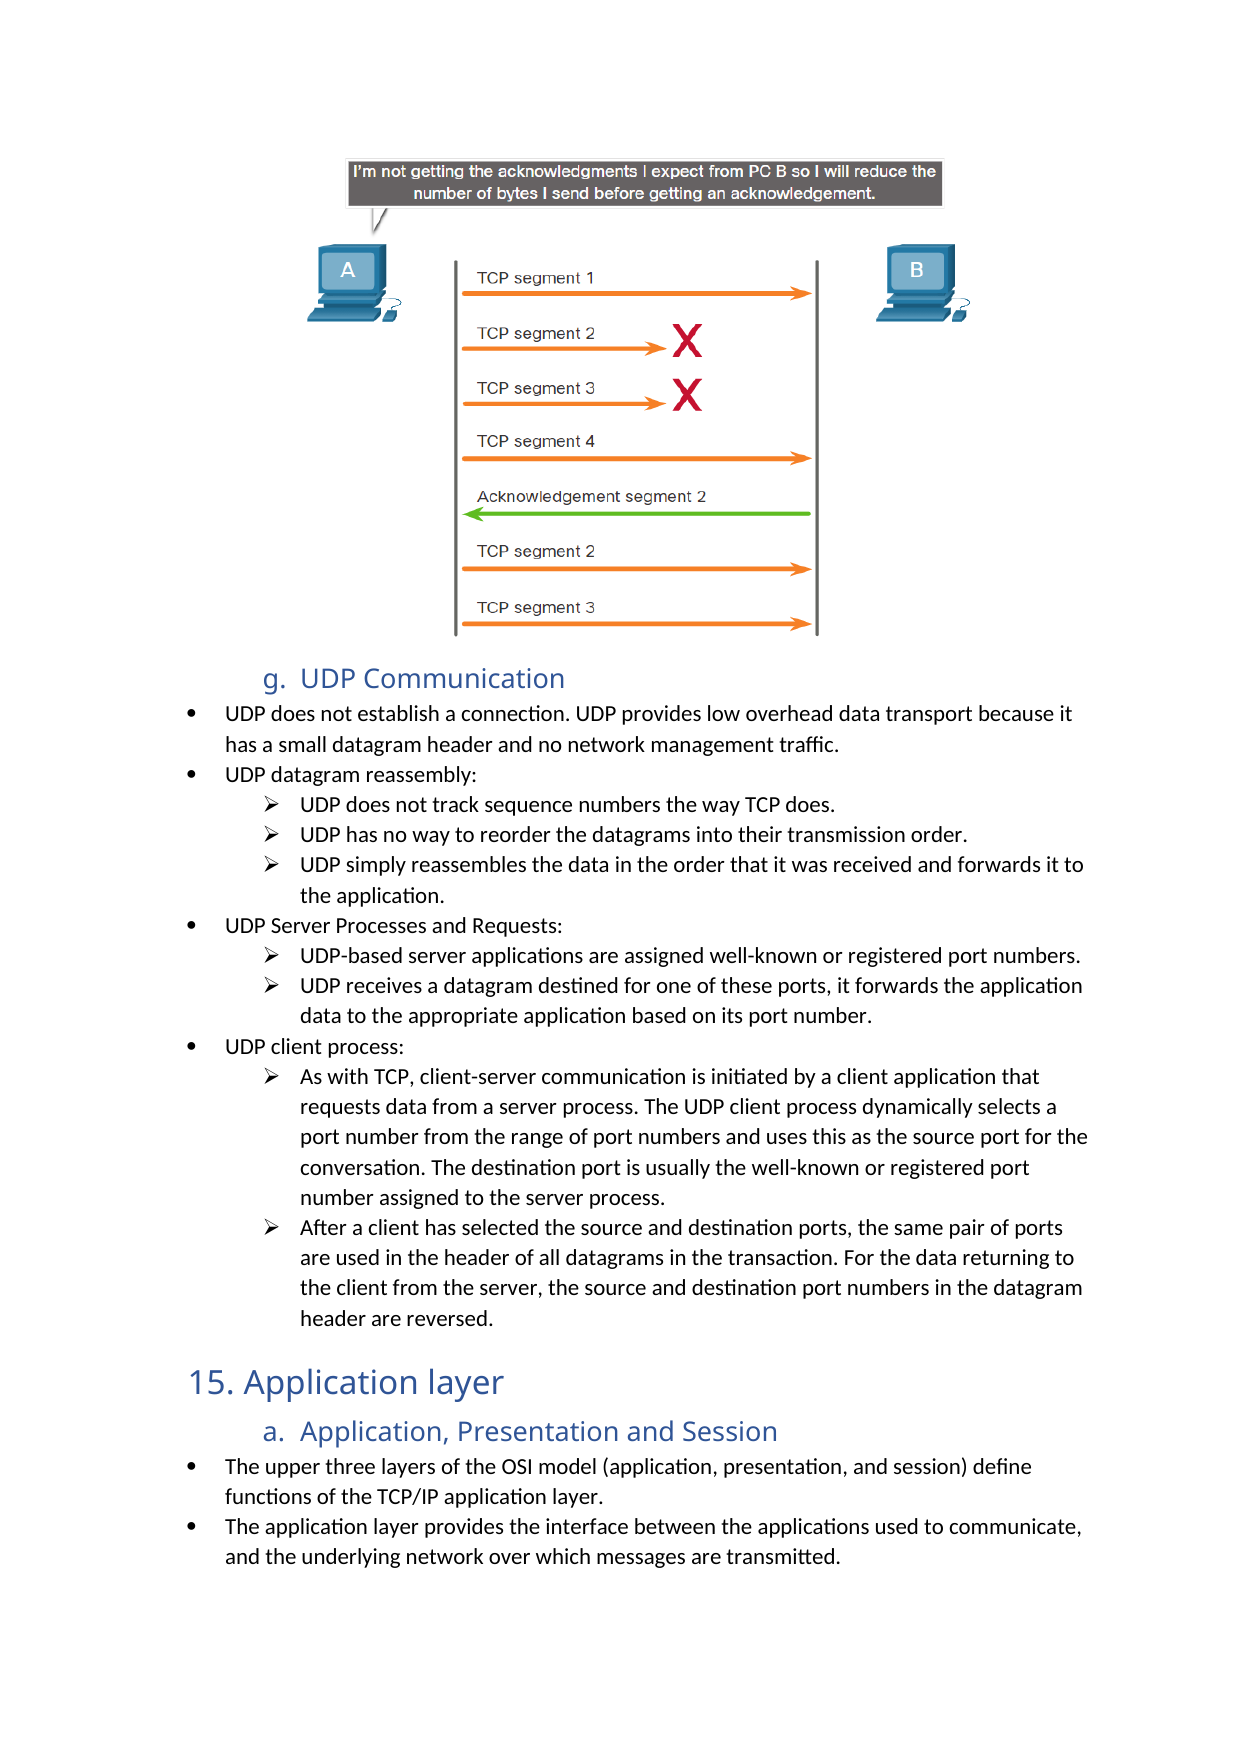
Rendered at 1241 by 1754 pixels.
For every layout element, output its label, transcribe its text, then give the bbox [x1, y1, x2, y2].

list As with TCP, client-server communication is initiated by a client application that requests data from a server process. The UDP client process dynamically selects a port number from the range of port numbers and uses this as the source port for the conversation. The destination port is usually the well-known or registered port number assigned to the server process. [262, 1062, 1090, 1211]
list UDP client process: [187, 1032, 1090, 1060]
list UDP does not establish a connection. UDP provides low overhead data transport because it has a small datagram header and no network management traffic. [187, 699, 1090, 758]
list UDP-based server applications are assigned well-known or registered port numbers. [262, 941, 1090, 969]
picture [300, 150, 974, 641]
subtitle UDP Communication [262, 660, 1090, 697]
list UDP simply reassembles the data in the order that it was received and forwards it to the application. [262, 851, 1090, 909]
list UDP Server Processes and Requests: [187, 911, 1090, 939]
subtitle Application, Presentation and Session [262, 1412, 1090, 1449]
list UDP receives a datagram destined for one of these ports, it forwards the application data to the appropriate application based on its port number. [262, 971, 1090, 1029]
list UDP has no way to reorder the datagrams into their transmission order. [262, 820, 1090, 848]
list UDP does not track sequence numbers the way TCP does. [262, 790, 1090, 818]
subtitle Application layer [187, 1359, 1090, 1404]
list The application layer provides the interface between the applications used to communicate, and the underlying network over which messages are transmitted. [187, 1512, 1090, 1570]
list The upper three layers of the OSI model (application, presentation, and session) define functions of the TCP/IP application layer. [187, 1452, 1090, 1510]
list After a client has selected the source and destination ports, the same pair of ports are used in the header of all datagrams in the transaction. For the data returning to the client from the server, the source and destination port numbers in the datagram header are reversed. [262, 1213, 1090, 1332]
list UDP datagram reassembly: [187, 760, 1090, 788]
